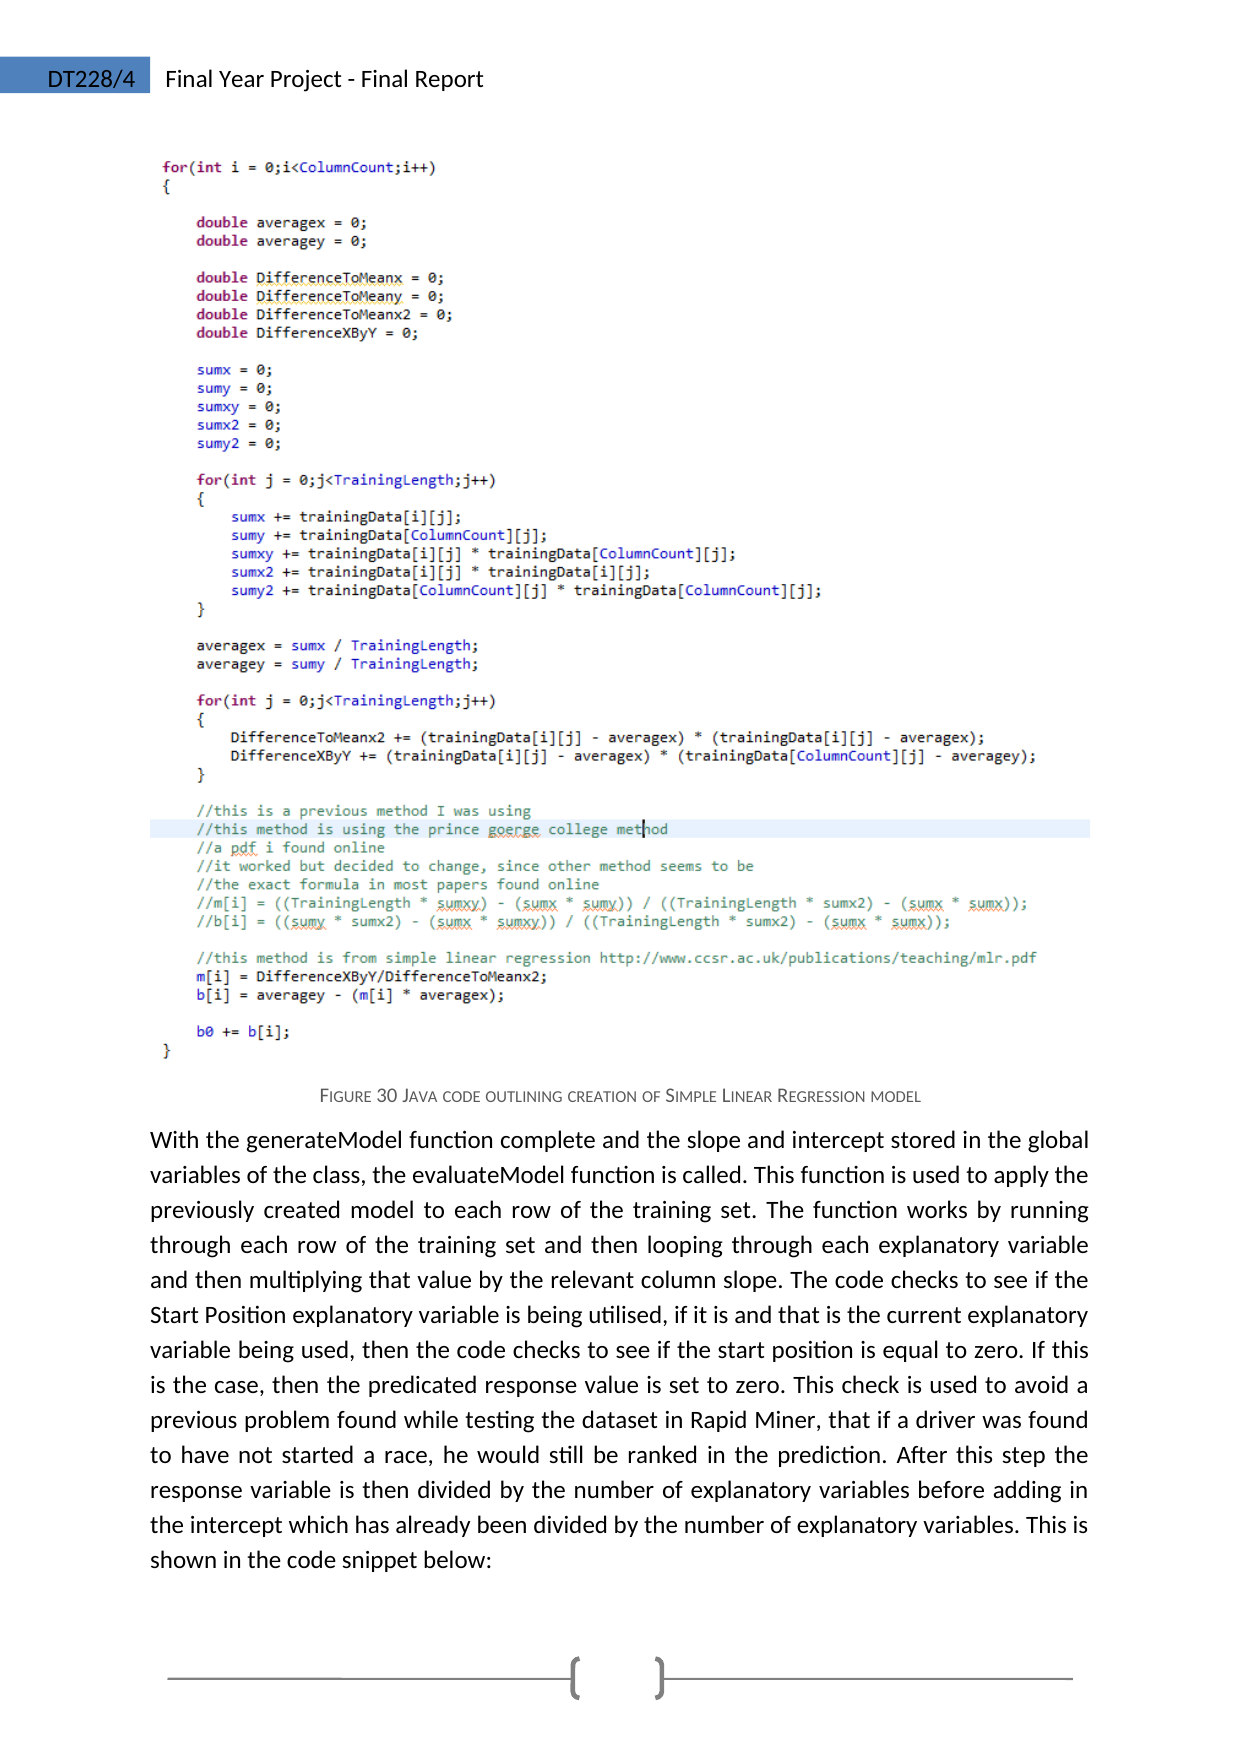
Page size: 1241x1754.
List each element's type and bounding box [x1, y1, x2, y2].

picture [150, 150, 1091, 1066]
